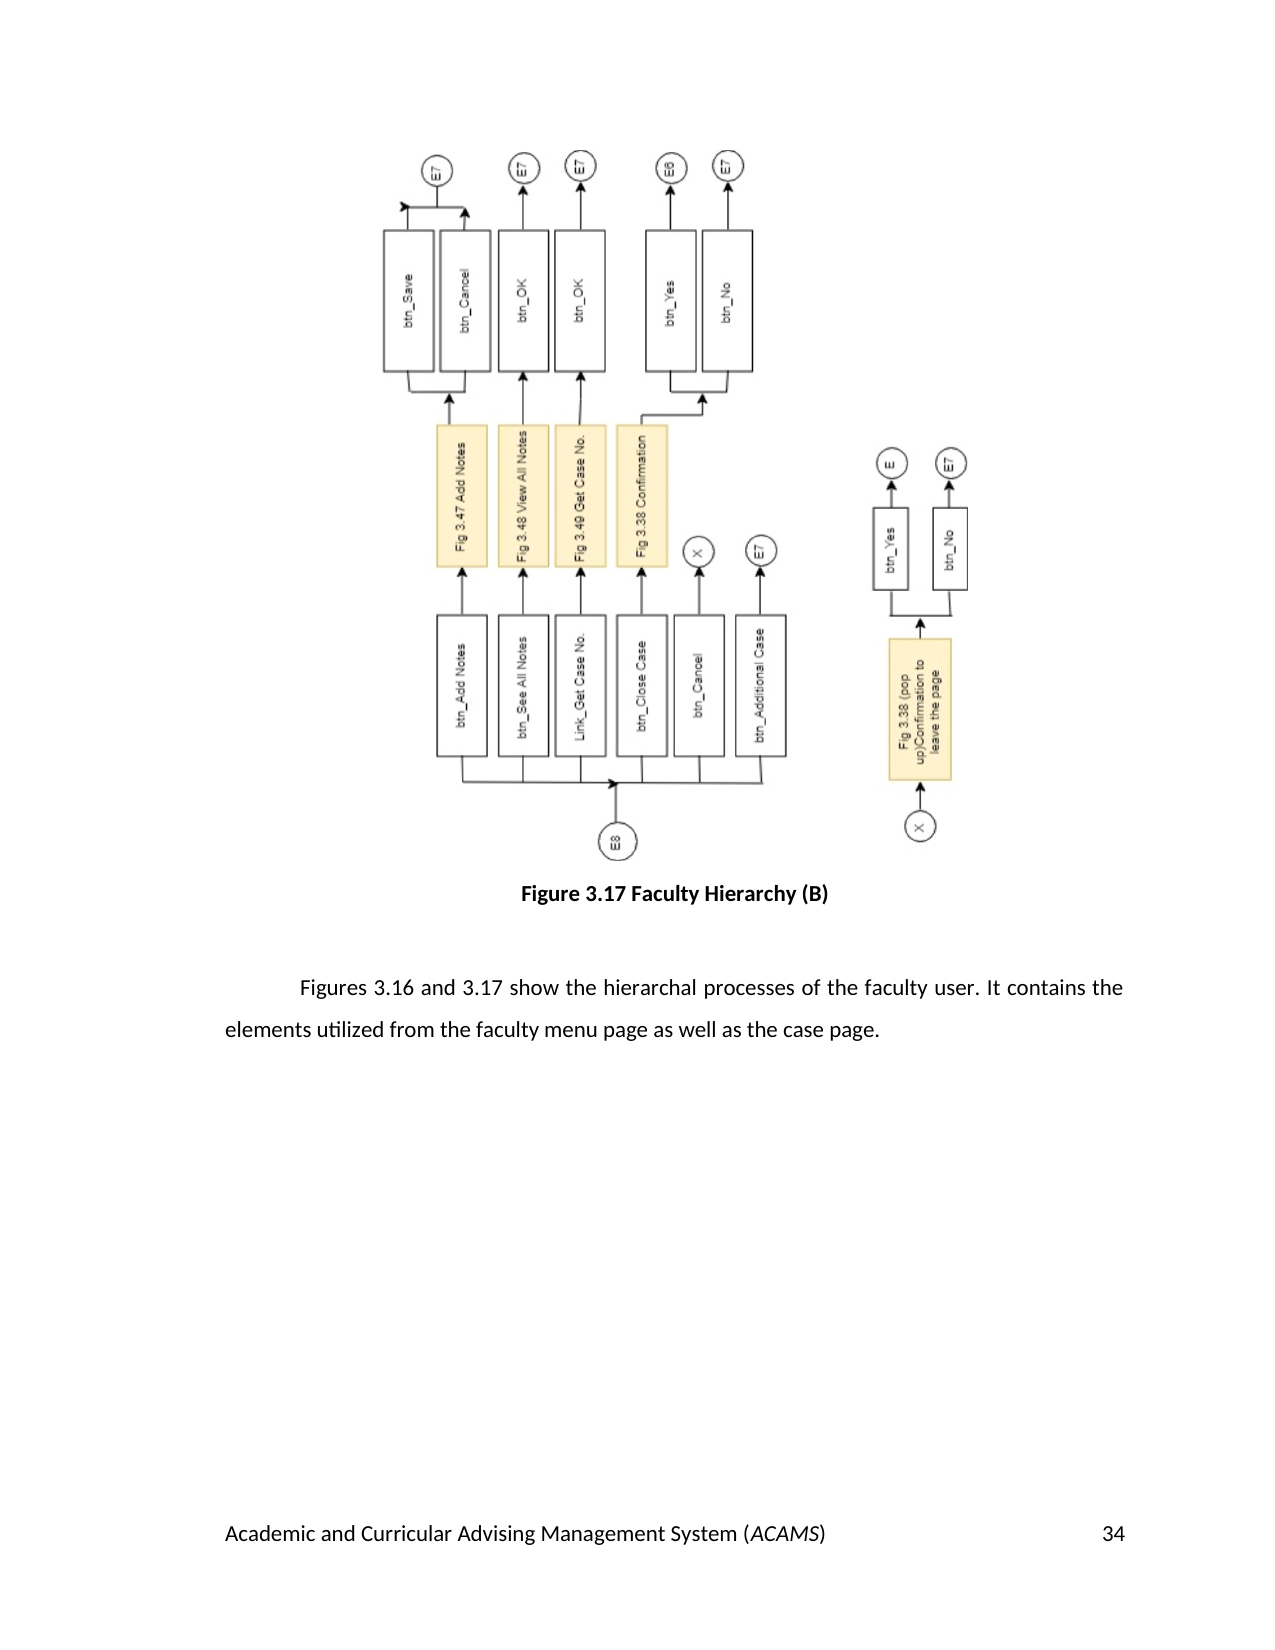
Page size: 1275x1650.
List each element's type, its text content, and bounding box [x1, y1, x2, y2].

text Figure 3.17 Faculty Hierarchy (B) [225, 879, 1125, 907]
text Figures 3.16 and 3.17 show the hierarchal processes of the faculty user. It contains the elements utilized from the faculty menu page as well as the case page. [225, 973, 1125, 1043]
picture [383, 150, 967, 860]
